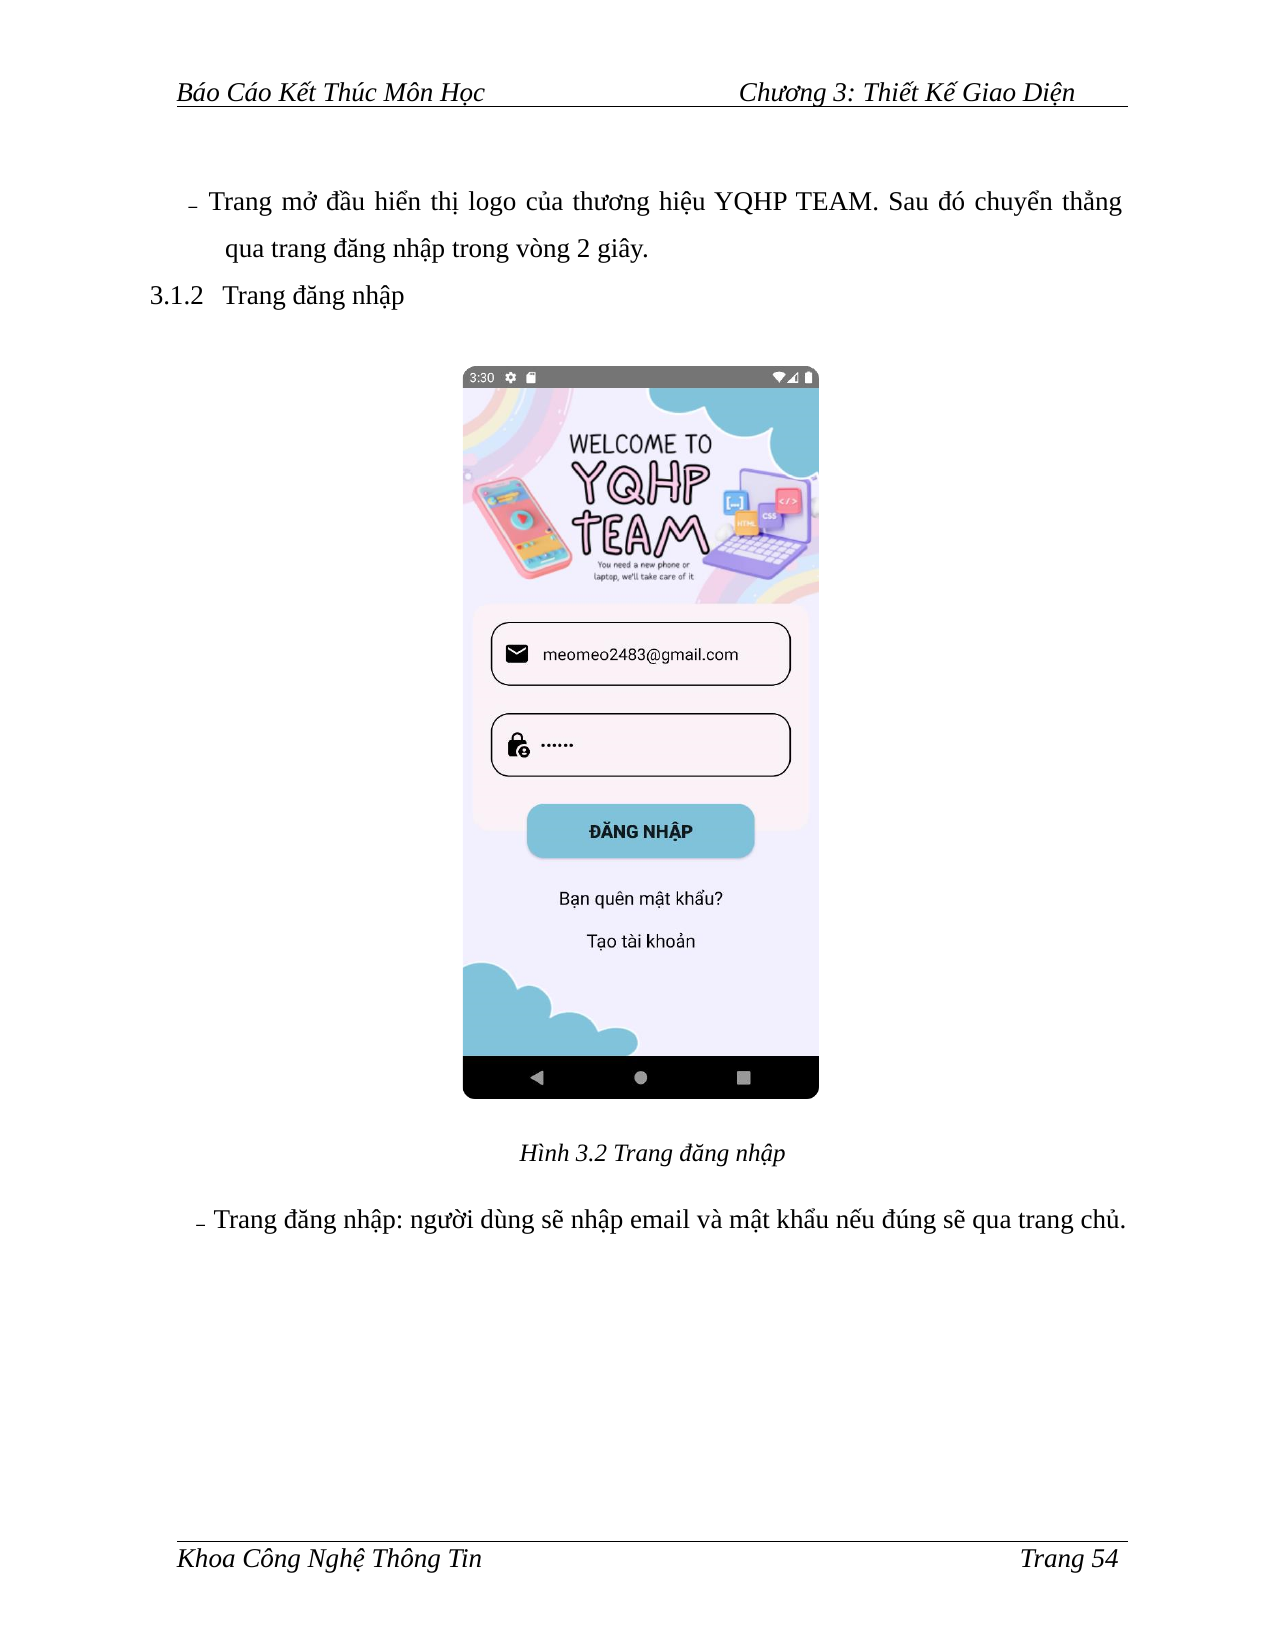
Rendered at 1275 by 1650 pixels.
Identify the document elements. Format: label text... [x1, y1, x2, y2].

picture [462, 366, 819, 1099]
subtitle 3.1.2 Trang đăng nhập [149, 279, 1125, 310]
text ₋ Trang đăng nhập: người dùng sẽ nhập email và mật khẩu nếu đúng sẽ qua trang chủ. [150, 1204, 1126, 1235]
text ₋ Trang mở đầu hiển thị logo của thương hiệu YQHP TEAM. Sau đó chuyển thẳng qua trang đăng nhập trong vòng 2 giây. [187, 185, 1124, 263]
text Hình 3.2 Trang đăng nhập [181, 1138, 1124, 1167]
